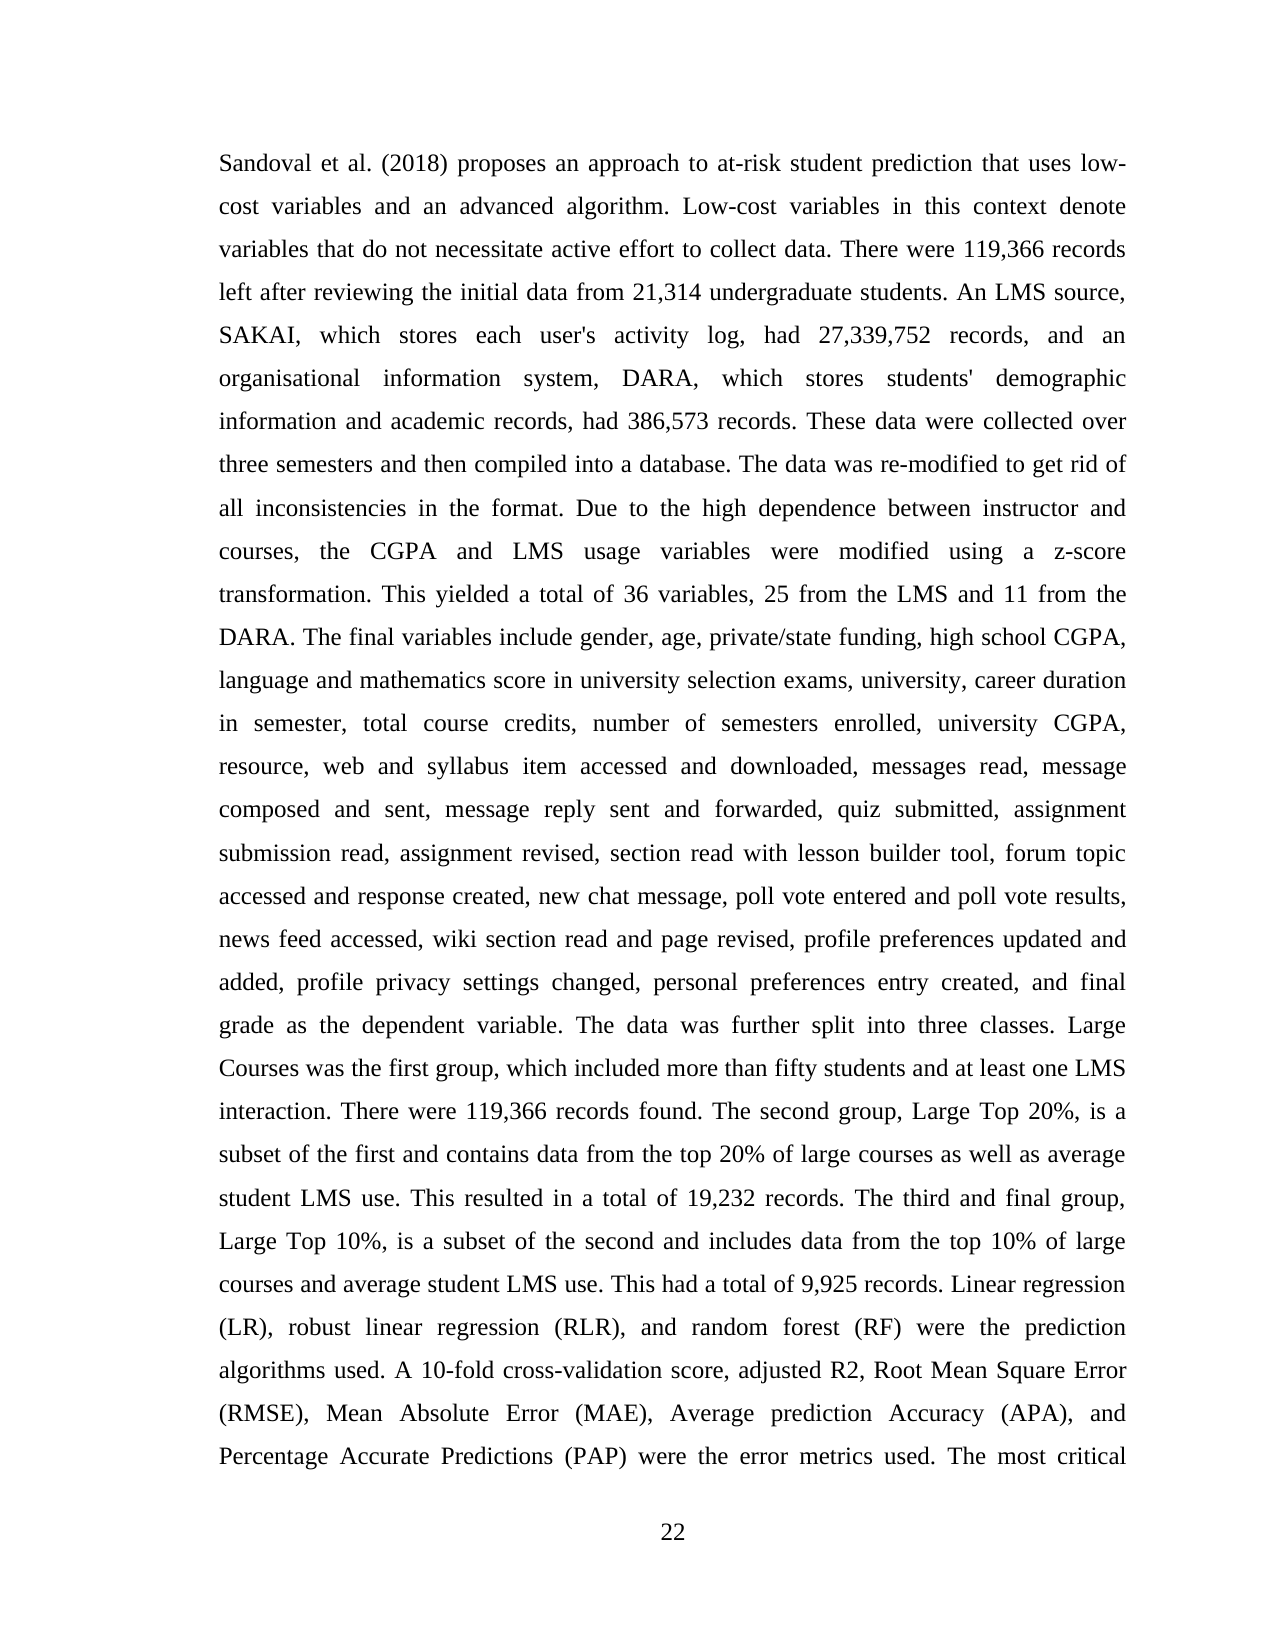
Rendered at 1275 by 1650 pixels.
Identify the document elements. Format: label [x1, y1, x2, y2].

text [218, 148, 1127, 1470]
